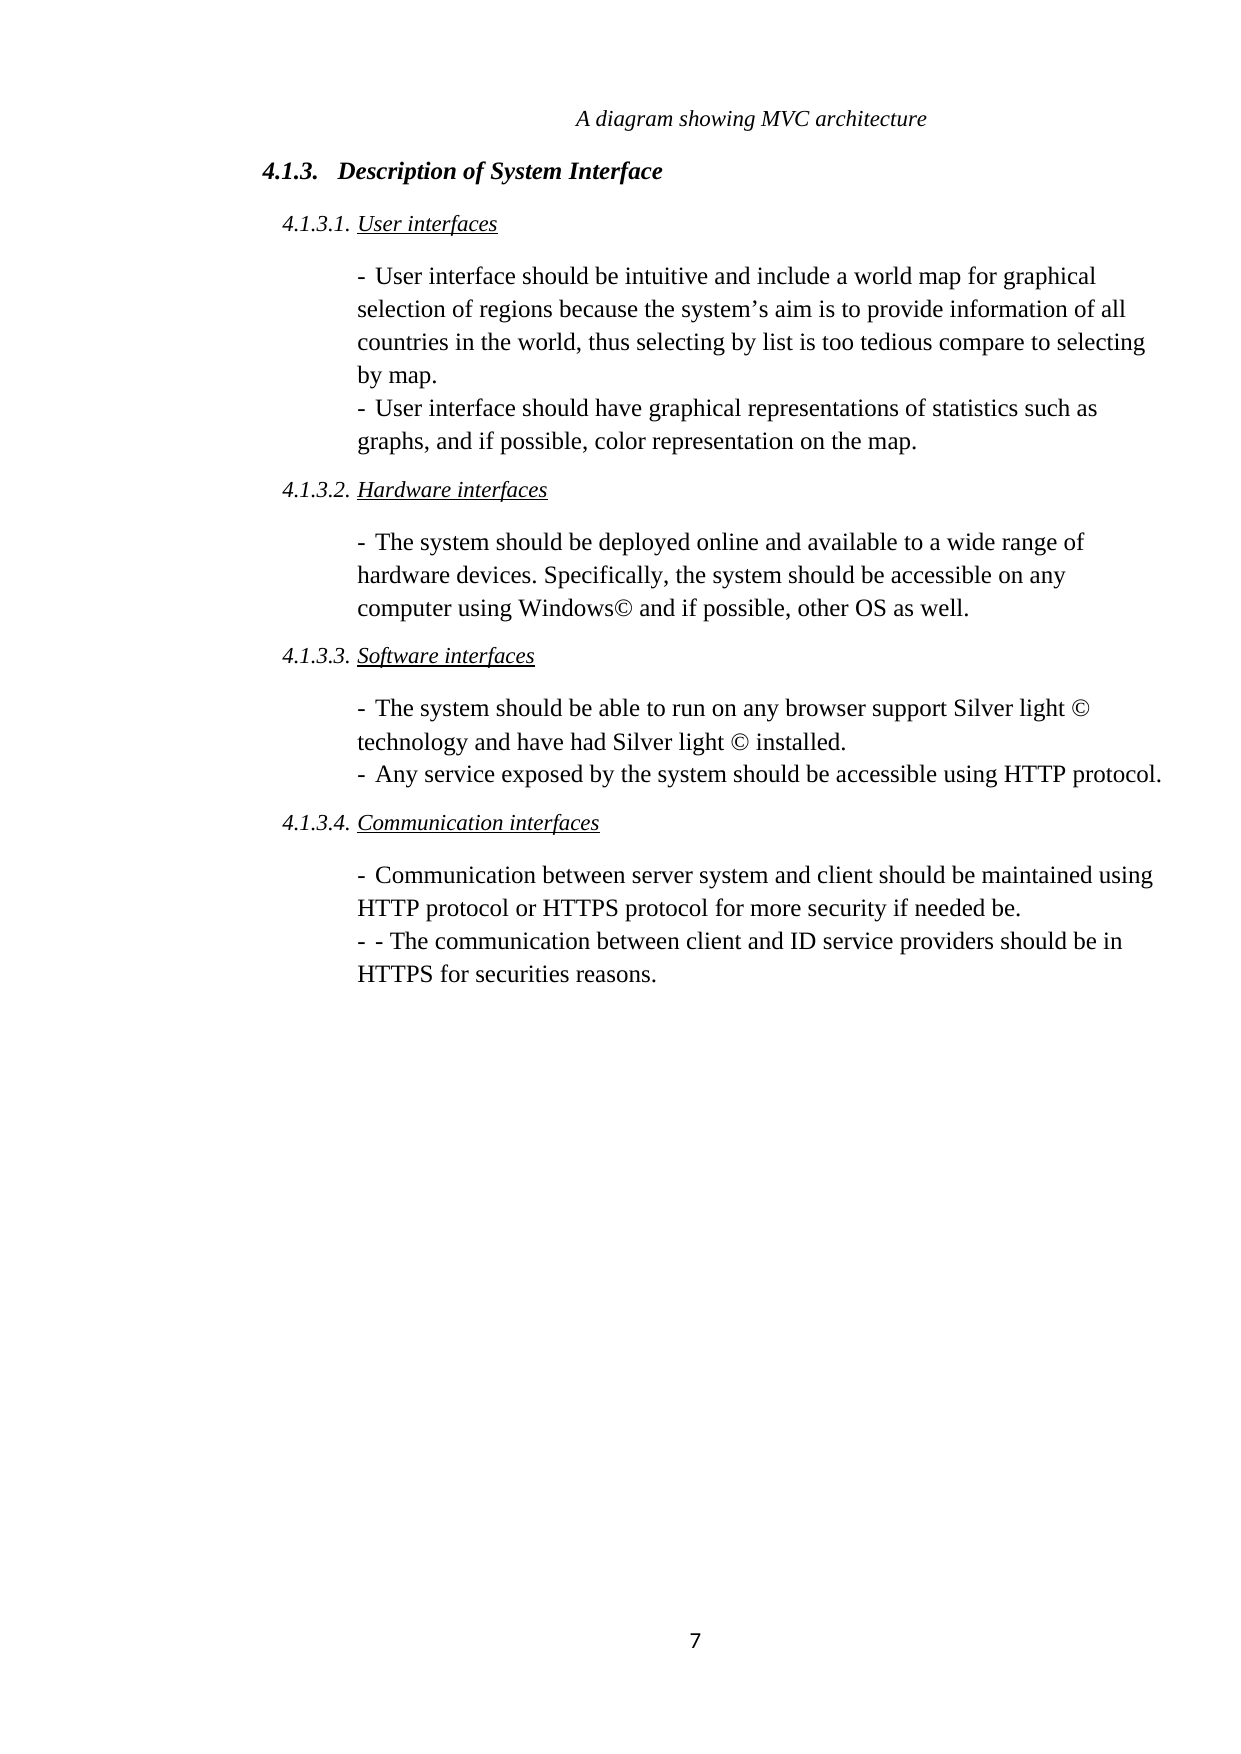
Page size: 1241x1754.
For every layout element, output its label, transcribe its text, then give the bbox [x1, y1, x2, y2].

list Hardware interfaces [282, 476, 1165, 502]
text - User interface should have graphical representations of statistics such as graphs, and if possible, color representation on the map. [357, 393, 1165, 455]
text - Any service exposed by the system should be accessible using HTTP protocol. [357, 759, 1165, 788]
text - User interface should be intuitive and include a world map for graphical selection of regions because the system’s aim is to provide information of all countries in the world, thus selecting by list is too tedious compare to selecting by map. [357, 261, 1165, 389]
list Description of System Interface [262, 156, 1165, 185]
text - The system should be able to run on any browser support Silver light © technology and have had Silver light © installed. [357, 693, 1165, 755]
text - The system should be deployed online and available to a wide range of hardware devices. Specifically, the system should be accessible on any computer using Windows© and if possible, other OS as well. [357, 527, 1165, 622]
list Communication interfaces [282, 809, 1165, 836]
text A diagram showing MVC architecture [337, 105, 1165, 131]
list User interfaces [282, 210, 1165, 236]
list Software interfaces [282, 642, 1165, 669]
text - - The communication between client and ID service providers should be in HTTPS for securities reasons. [357, 926, 1165, 988]
text - Communication between server system and client should be maintained using HTTP protocol or HTTPS protocol for more security if needed be. [357, 860, 1165, 922]
